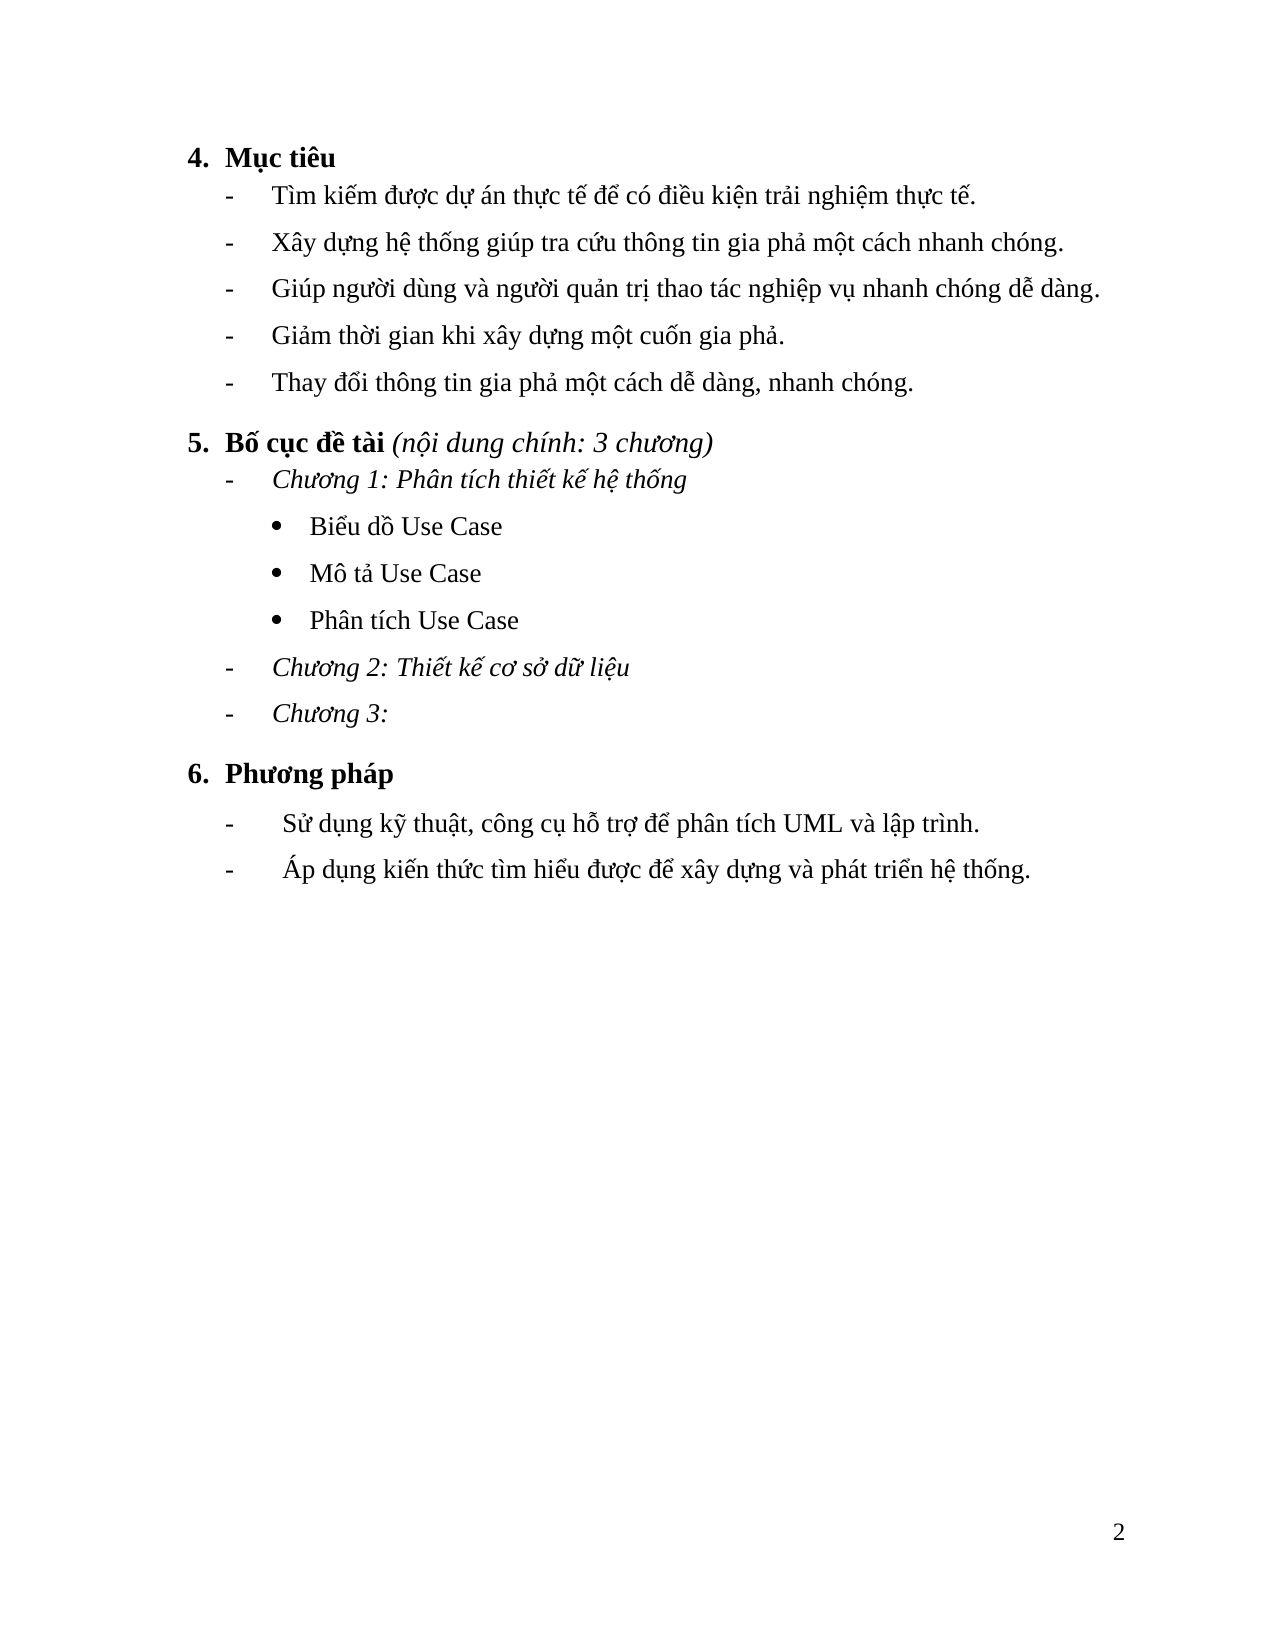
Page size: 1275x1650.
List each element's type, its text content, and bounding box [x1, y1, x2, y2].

subtitle Bố cục đề tài (nội dung chính: 3 chương) [187, 425, 1125, 458]
list Áp dụng kiến thức tìm hiểu được để xây dựng và phát triển hệ thống. [225, 854, 1125, 885]
list Biểu dồ Use Case [272, 510, 1125, 541]
list Xây dựng hệ thống giúp tra cứu thông tin gia phả một cách nhanh chóng. [225, 226, 1125, 257]
list Giúp người dùng và người quản trị thao tác nghiệp vụ nhanh chóng dễ dàng. [225, 272, 1125, 304]
list Thay đổi thông tin gia phả một cách dễ dàng, nhanh chóng. [225, 366, 1125, 397]
subtitle Phương pháp [187, 757, 1125, 790]
list Phân tích Use Case [272, 604, 1125, 635]
list Sử dụng kỹ thuật, công cụ hỗ trợ để phân tích UML và lập trình. [225, 807, 1125, 838]
list Chương 2: Thiết kế cơ sở dữ liệu [225, 651, 1125, 682]
subtitle Mục tiêu [187, 141, 1125, 174]
list Mô tả Use Case [272, 557, 1125, 588]
list Chương 3: [225, 697, 1125, 729]
list Giảm thời gian khi xây dựng một cuốn gia phả. [225, 319, 1125, 350]
list Chương 1: Phân tích thiết kế hệ thống [225, 463, 1125, 495]
list Tìm kiếm được dự án thực tế để có điều kiện trải nghiệm thực tế. [225, 179, 1125, 210]
